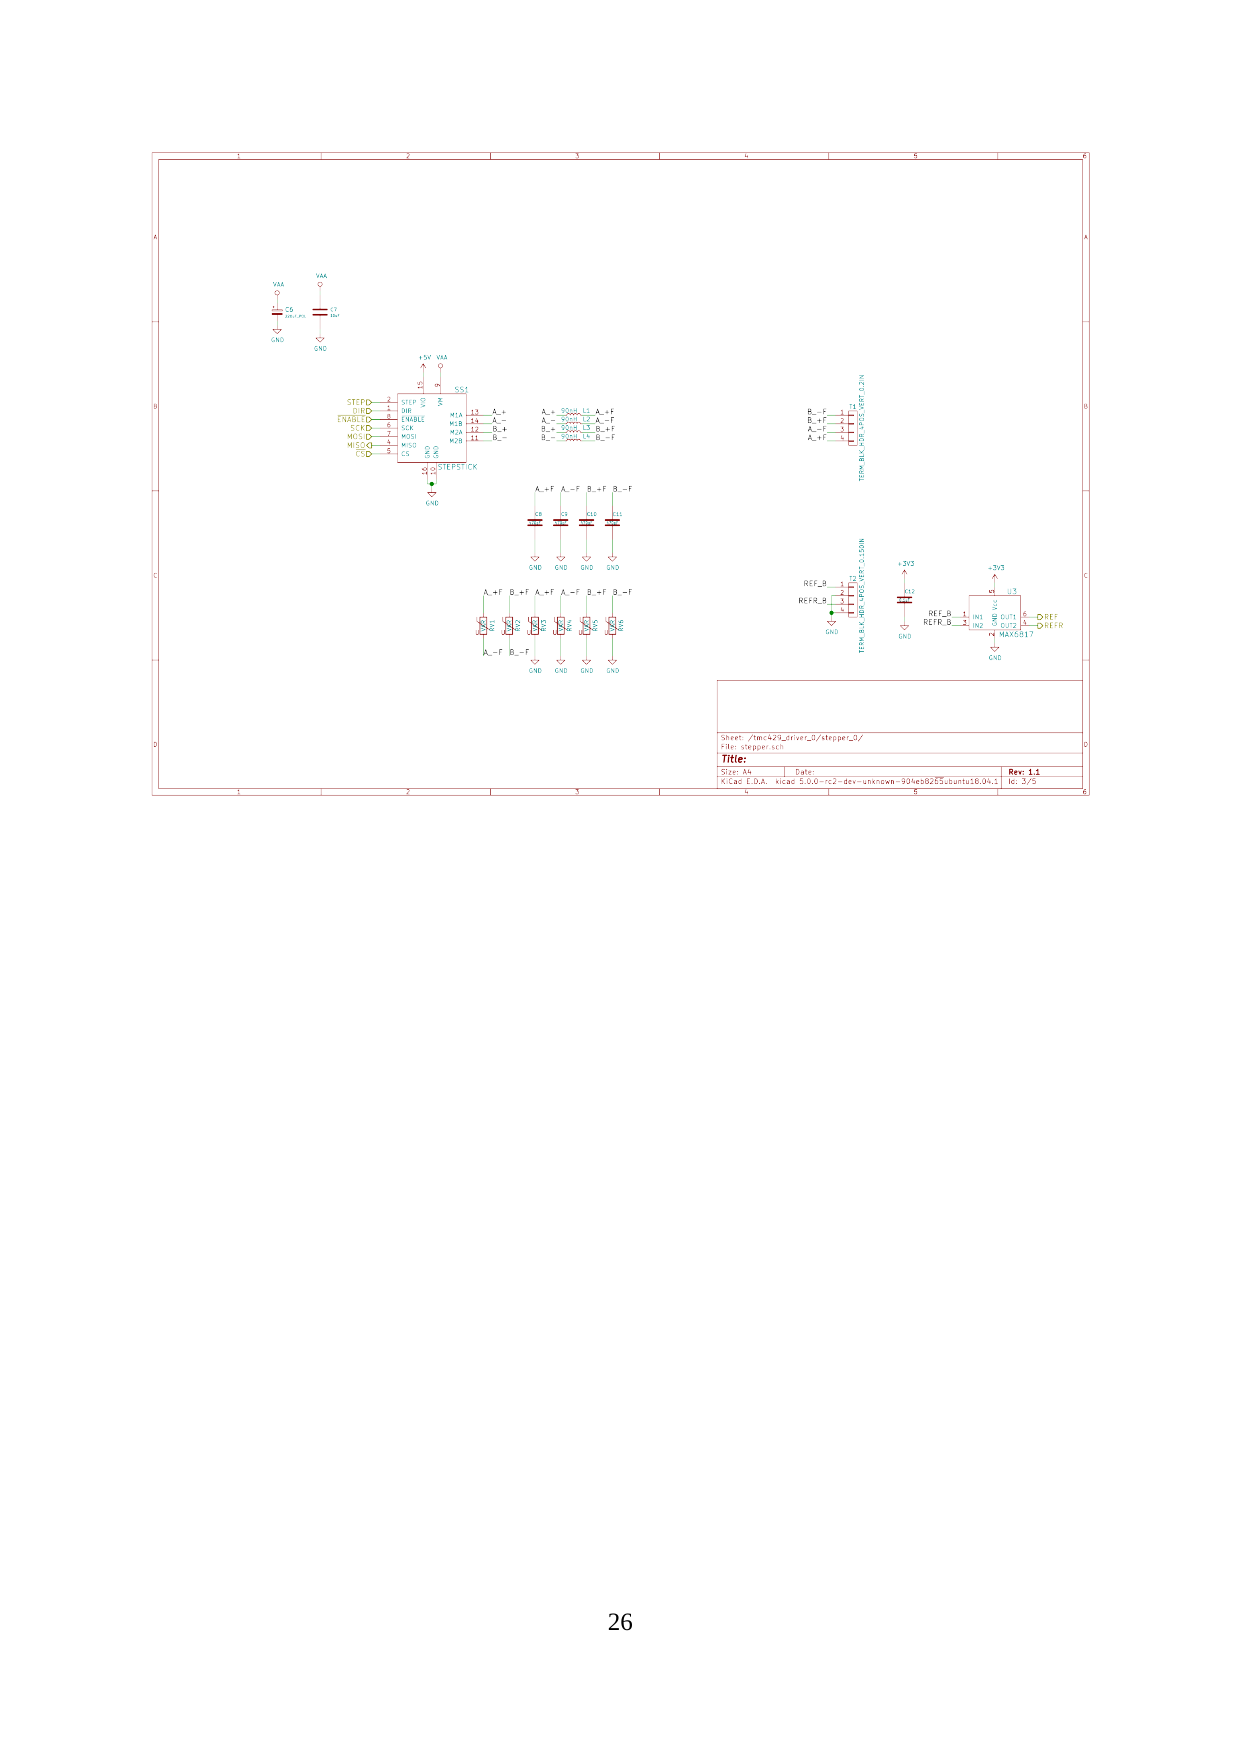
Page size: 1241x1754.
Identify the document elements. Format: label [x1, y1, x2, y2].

picture [118, 118, 1123, 829]
